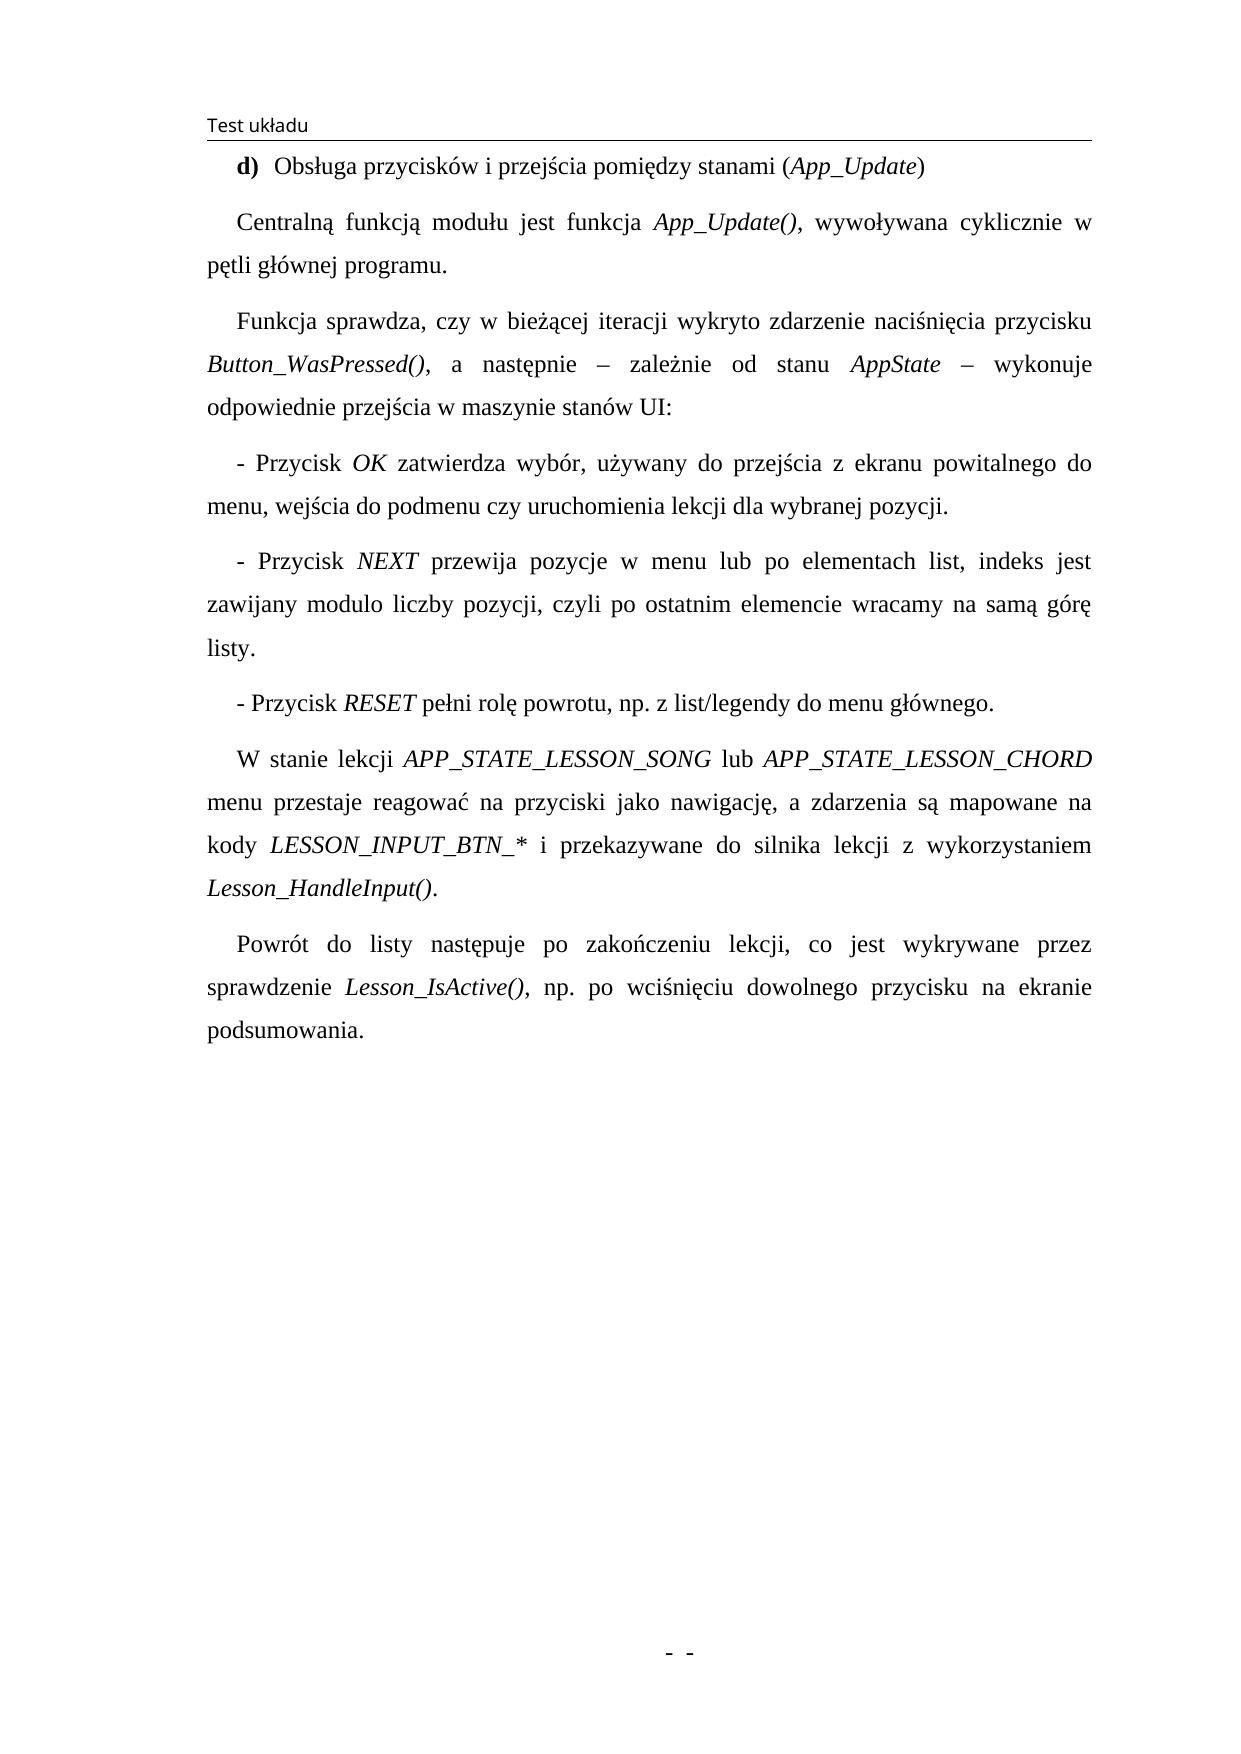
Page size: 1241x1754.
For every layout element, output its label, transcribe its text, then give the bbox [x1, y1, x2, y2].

text Funkcja sprawdza, czy w bieżącej iteracji wykryto zdarzenie naciśnięcia przycisku Button_WasPressed(), a następnie – zależnie od stanu AppState – wykonuje odpowiednie przejścia w maszynie stanów UI: [207, 306, 1092, 421]
text - Przycisk NEXT przewija pozycje w menu lub po elementach list, indeks jest zawijany modulo liczby pozycji, czyli po ostatnim elemencie wracamy na samą górę listy. [207, 546, 1092, 661]
list Obsługa przycisków i przejścia pomiędzy stanami (App_Update) [236, 151, 1092, 180]
text W stanie lekcji APP_STATE_LESSON_SONG lub APP_STATE_LESSON_CHORD menu przestaje reagować na przyciski jako nawigację, a zdarzenia są mapowane na kody LESSON_INPUT_BTN_* i przekazywane do silnika lekcji z wykorzystaniem Lesson_HandleInput(). [207, 744, 1092, 902]
text Centralną funkcją modułu jest funkcja App_Update(), wywoływana cyklicznie w pętli głównej programu. [207, 207, 1092, 279]
text - Przycisk OK zatwierdza wybór, używany do przejścia z ekranu powitalnego do menu, wejścia do podmenu czy uruchomienia lekcji dla wybranej pozycji. [207, 448, 1092, 519]
text Powrót do listy następuje po zakończeniu lekcji, co jest wykrywane przez sprawdzenie Lesson_IsActive(), np. po wciśnięciu dowolnego przycisku na ekranie podsumowania. [207, 929, 1092, 1044]
text - Przycisk RESET pełni rolę powrotu, np. z list/legendy do menu głównego. [207, 688, 1092, 717]
